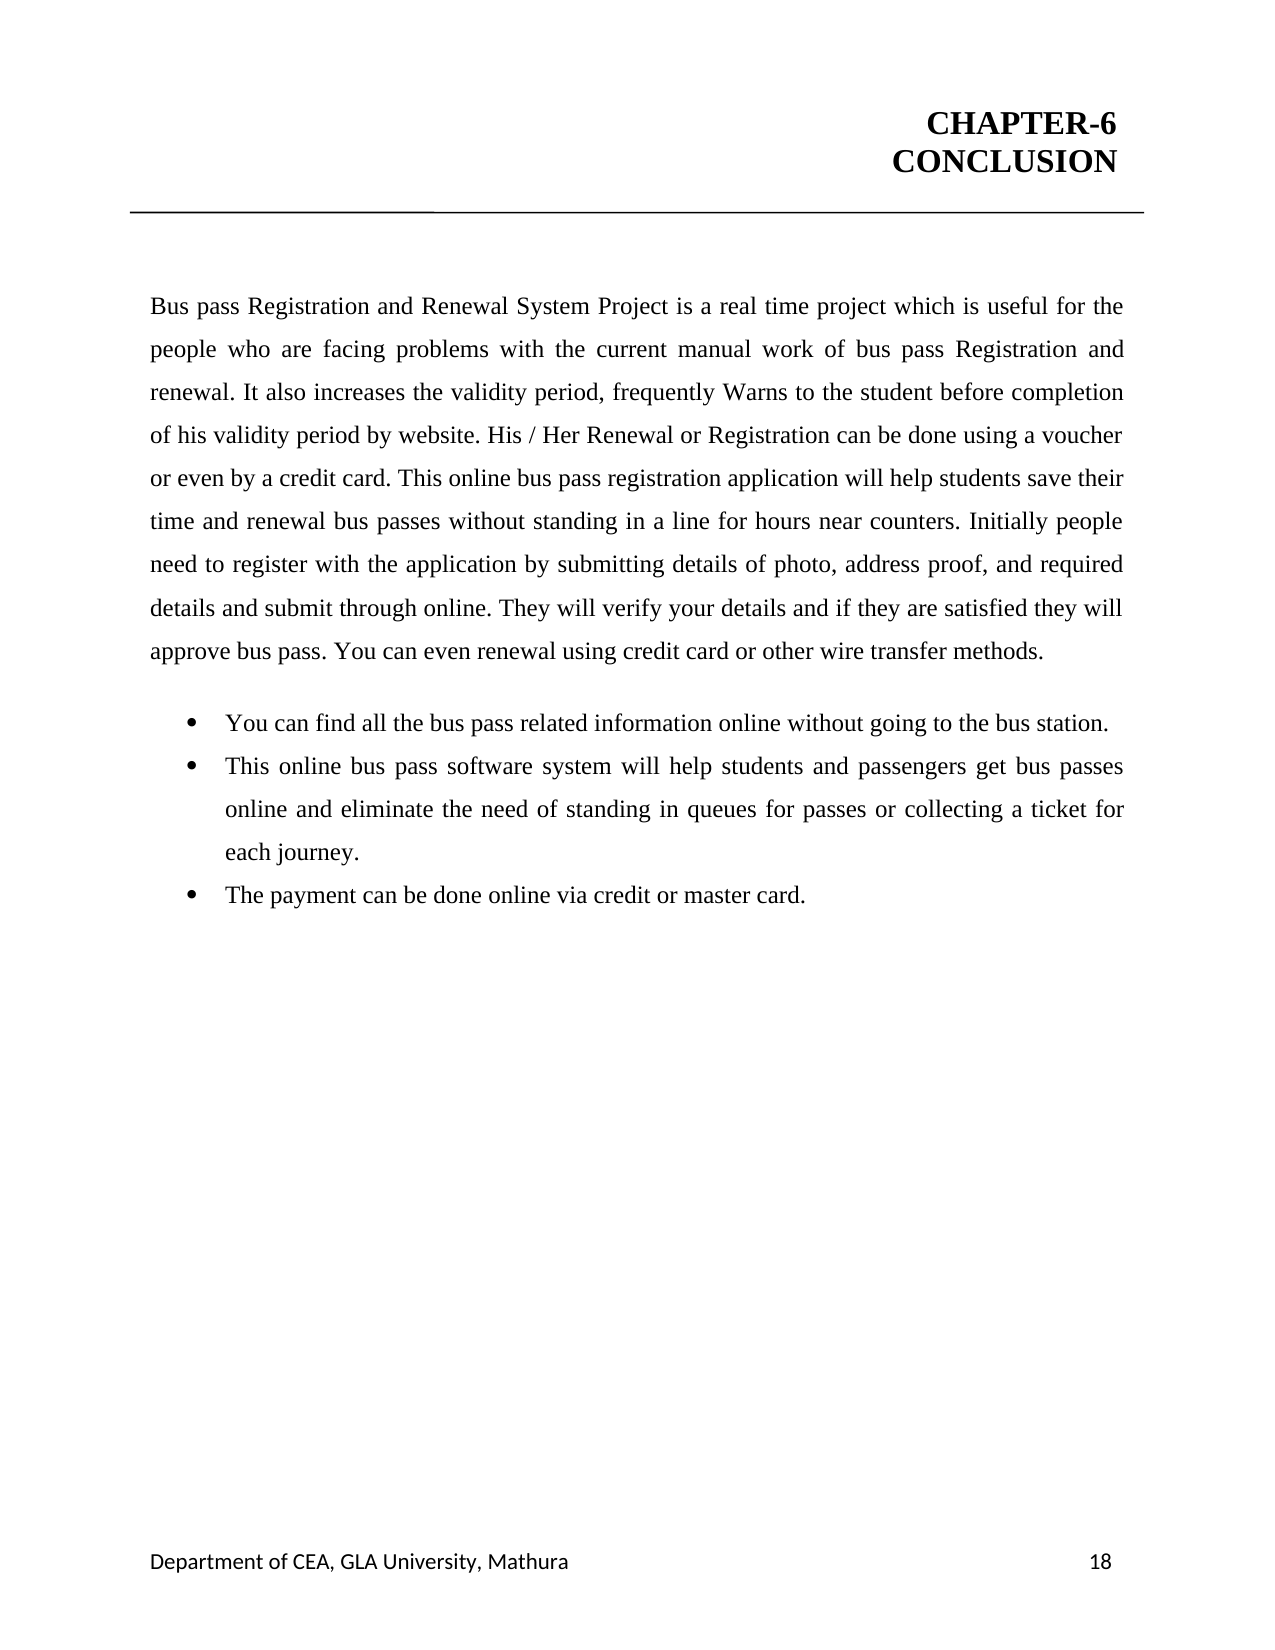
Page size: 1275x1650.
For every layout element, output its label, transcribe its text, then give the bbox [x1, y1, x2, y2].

text Bus pass Registration and Renewal System Project is a real time project which is useful for the people who are facing problems with the current manual work of bus pass Registration and renewal. It also increases the validity period, frequently Warns to the student before completion of his validity period by website. His / Her Renewal or Registration can be done using a voucher or even by a credit card. This online bus pass registration application will help students save their time and renewal bus passes without standing in a line for hours near counters. Initially people need to register with the application by submitting details of photo, address proof, and required details and submit through online. They will verify your details and if they are satisfied they will approve bus pass. You can even renewal using credit card or other wire transfer methods. [150, 291, 1125, 664]
text CHAPTER-6 [150, 103, 1125, 141]
list You can find all the bus pass related information online without going to the bus station. [187, 708, 1125, 737]
text CONCLUSION [150, 141, 1125, 180]
list This online bus pass software system will help students and passengers get bus passes online and eliminate the need of standing in queues for passes or collecting a ticket for each journey. [187, 751, 1125, 866]
list The payment can be done online via credit or master card. [187, 881, 1125, 909]
